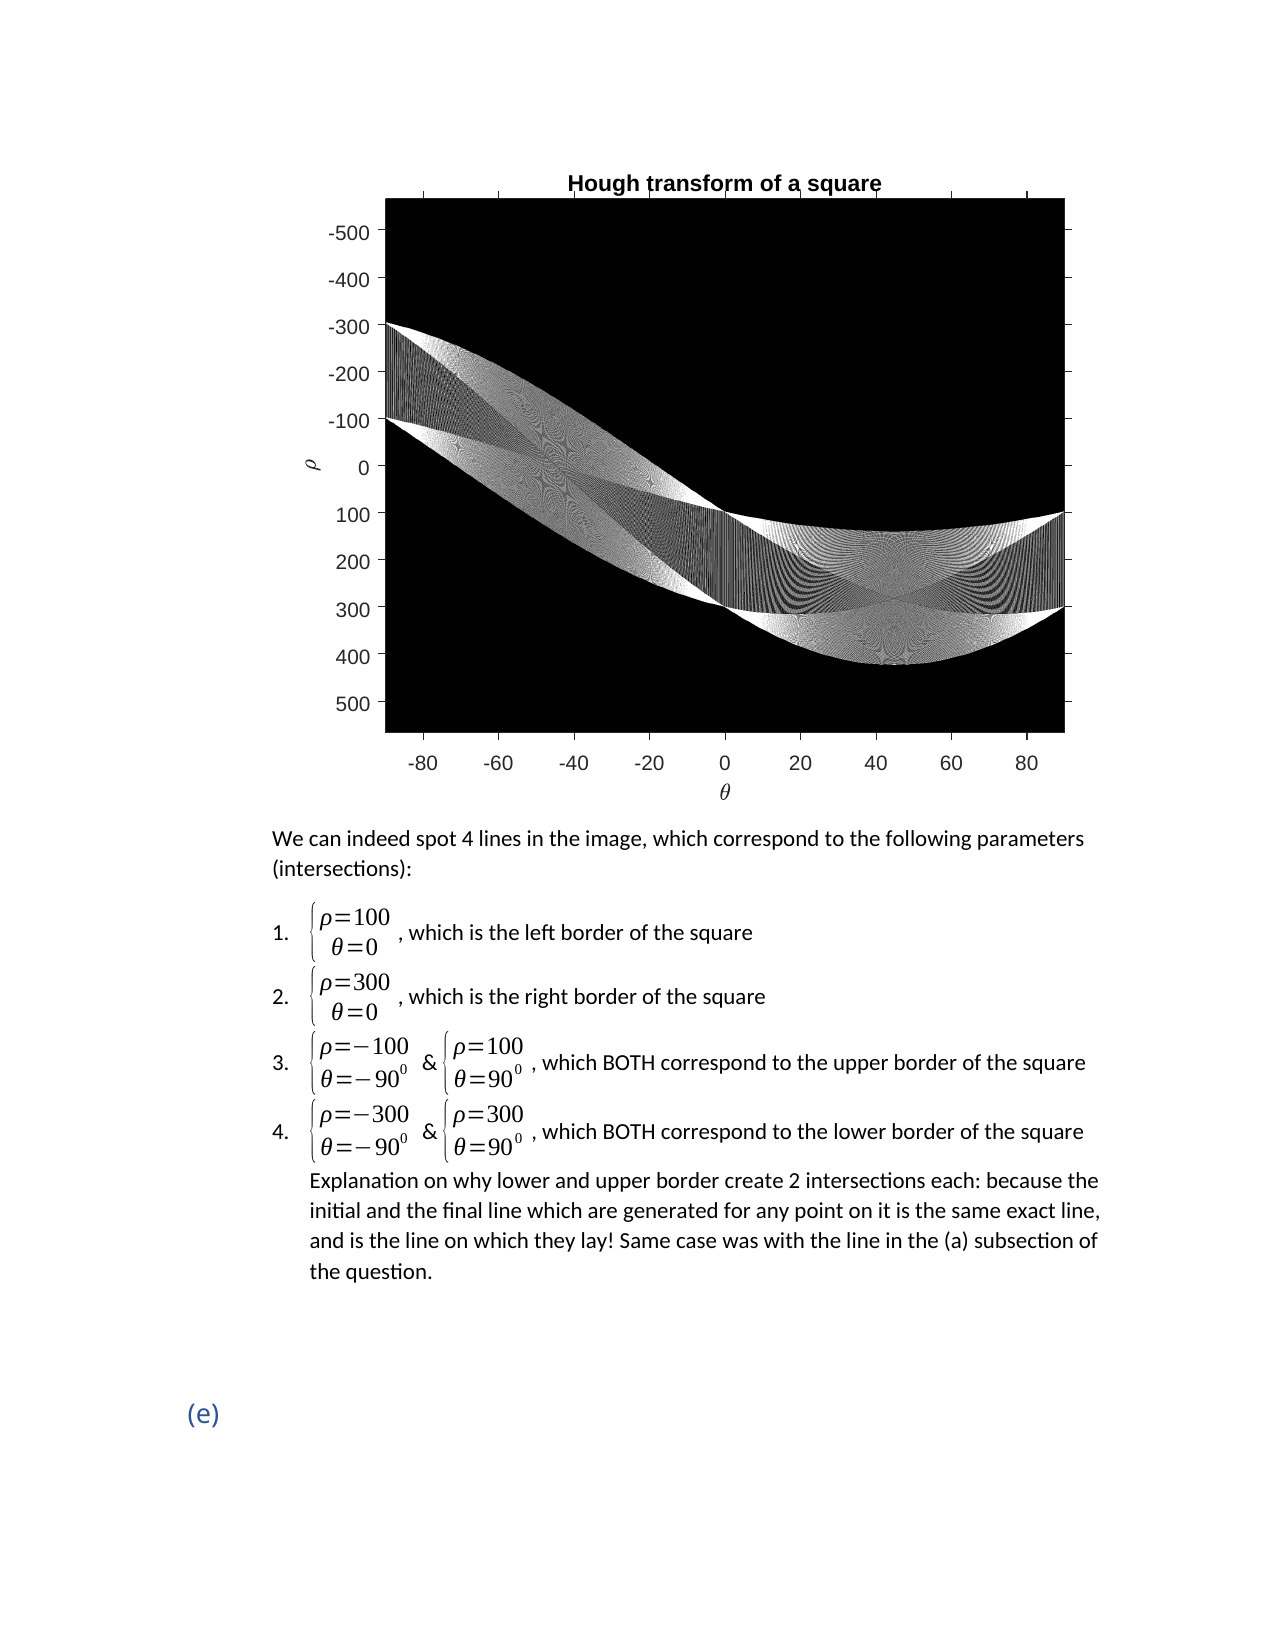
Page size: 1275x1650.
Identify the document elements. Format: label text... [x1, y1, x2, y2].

list & , which BOTH correspond to the lower border of the square [272, 1098, 1125, 1164]
list , which is the left border of the square [272, 901, 1125, 963]
list , which is the right border of the square [272, 965, 1125, 1027]
list Explanation on why lower and upper border create 2 intersections each: because the initial and the final line which are generated for any point on it is the same exact line, and is the line on which they lay! Same case was with the line in the (a) subsection of the question. [309, 1166, 1125, 1285]
list & , which BOTH correspond to the upper border of the square [272, 1029, 1125, 1096]
text We can indeed spot 4 lines in the image, which correspond to the following parameters (intersections): [272, 824, 1125, 882]
